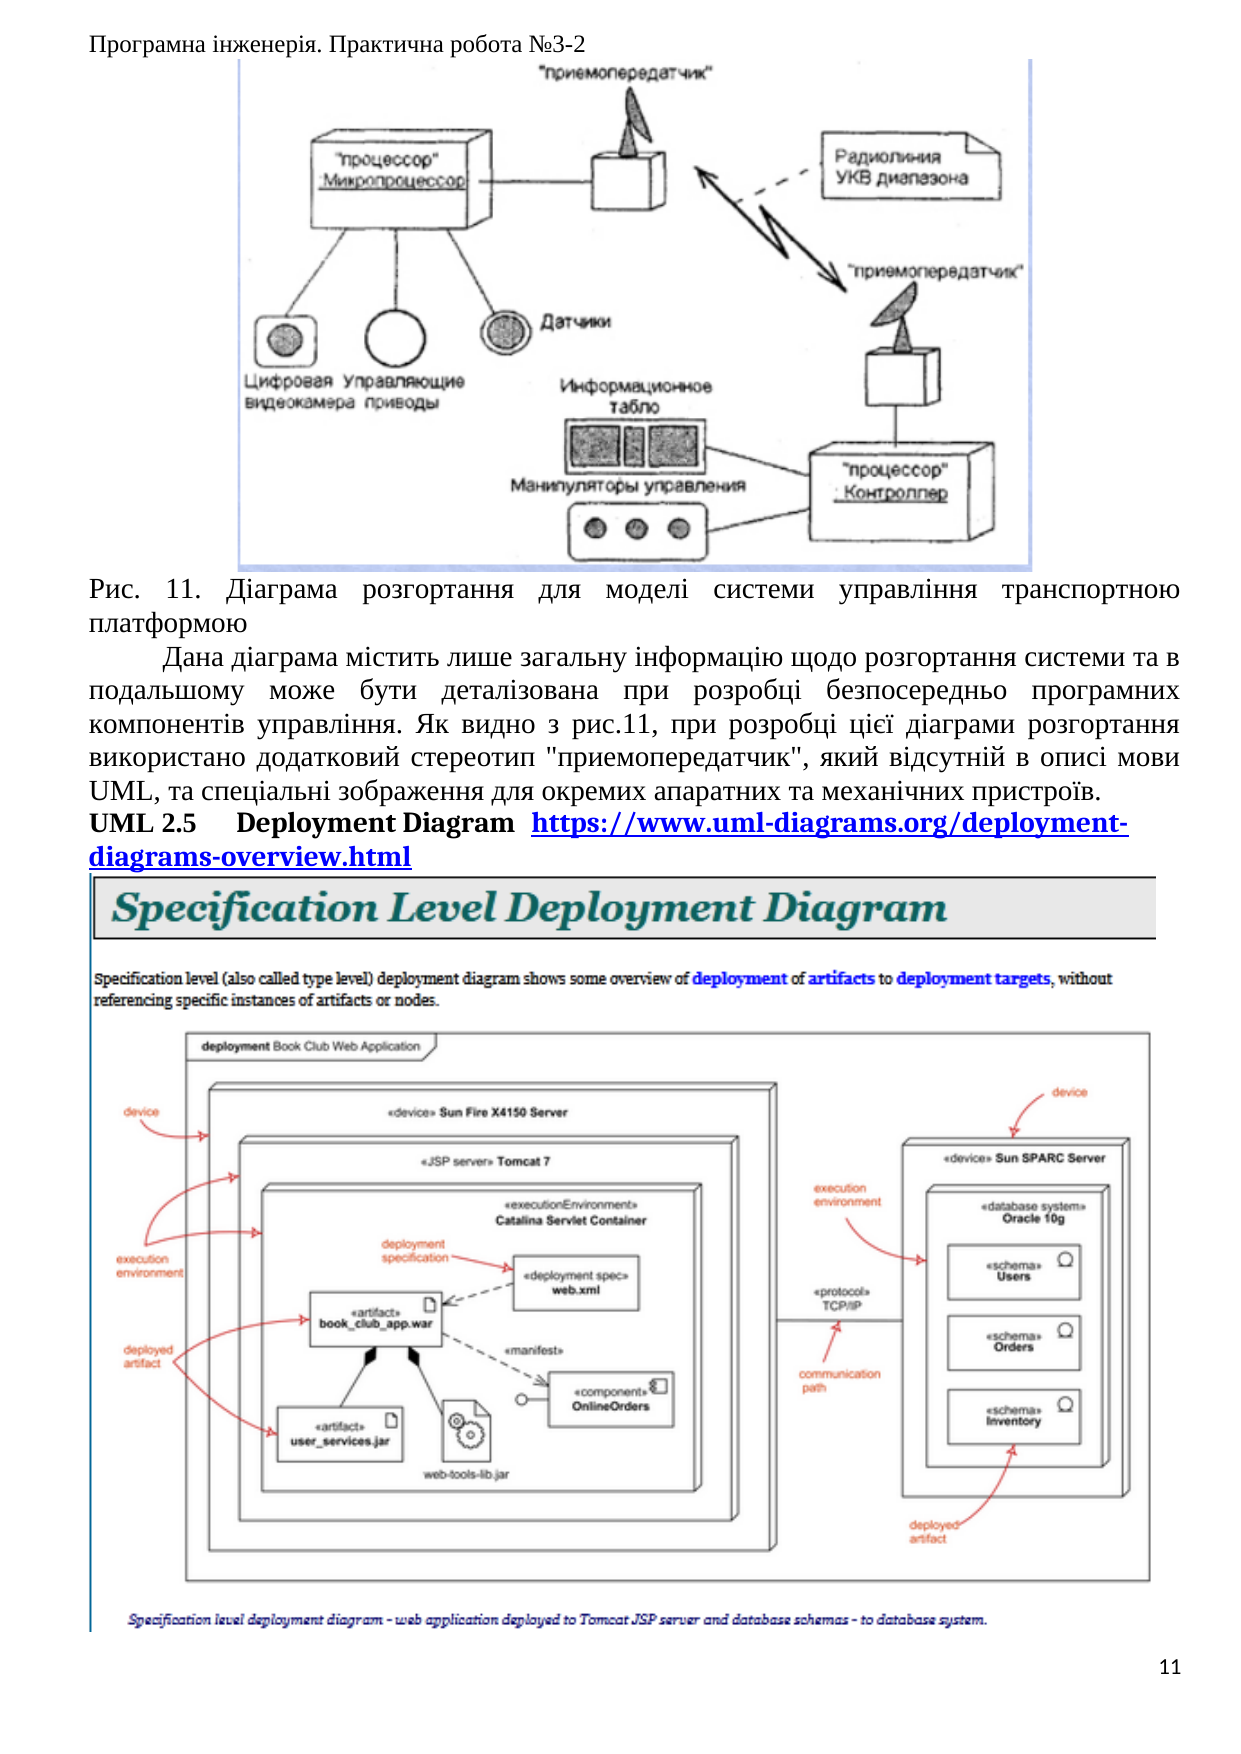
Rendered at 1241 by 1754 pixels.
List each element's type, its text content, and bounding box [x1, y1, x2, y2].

text Рис. 11. Діаграма розгортання для моделі системи управління транспортною платформою [89, 572, 1181, 639]
text Дана діаграма містить лише загальну інформацію щодо розгортання системи та в подальшому може бути деталізована при розробці безпосередньо програмних компонентів управління. Як видно з рис.11, при розробці цієї діаграми розгортання використано додатковий стереотип "приемопередатчик", який відсутній в описі мови UML, та спеціальні зображення для окремих апаратних та механічних пристроїв. [89, 639, 1181, 806]
picture [92, 873, 1156, 1632]
picture [237, 59, 1033, 572]
subtitle UML 2.5 Deployment Diagram https://www.uml-diagrams.org/deployment-diagrams-overview.html [89, 806, 1181, 873]
